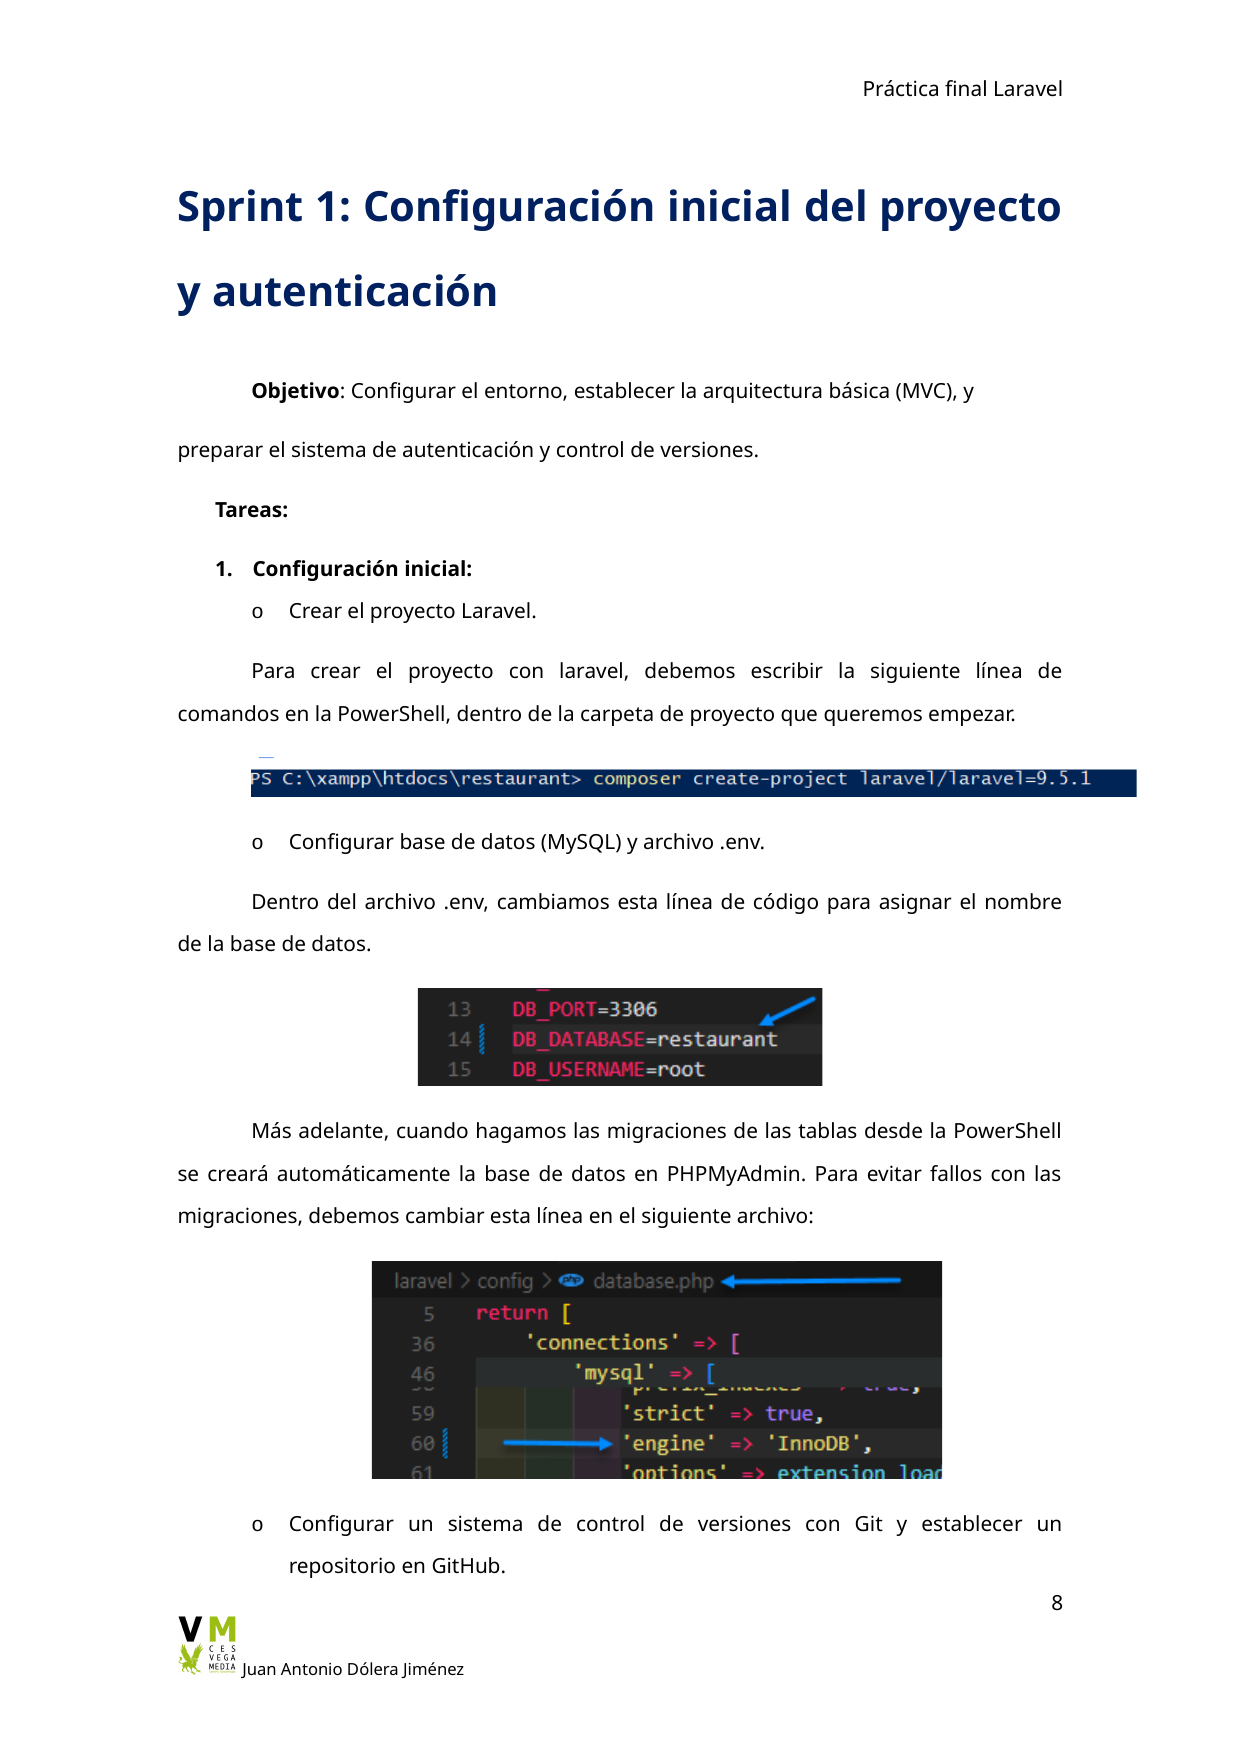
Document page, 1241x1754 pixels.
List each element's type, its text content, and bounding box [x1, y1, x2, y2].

list Crear el proyecto Laravel. [251, 597, 1063, 625]
text Para crear el proyecto con laravel, debemos escribir la siguiente línea de comandos en la PowerShell, dentro de la carpeta de proyecto que queremos empezar. [177, 656, 1063, 727]
list Configurar base de datos (MySQL) y archivo .env. [251, 827, 1063, 856]
list Configuración inicial: [215, 554, 1063, 582]
picture [371, 1261, 943, 1479]
text Objetivo: Configurar el entorno, establecer la arquitectura básica (MVC), y [177, 376, 1063, 404]
picture [251, 757, 1137, 797]
list Configurar un sistema de control de versiones con Git y establecer un repositorio en GitHub. [251, 1509, 1063, 1580]
picture [417, 988, 823, 1086]
text preparar el sistema de autenticación y control de versiones. [177, 435, 1063, 464]
text Más adelante, cuando hagamos las migraciones de las tablas desde la PowerShell se creará automáticamente la base de datos en PHPMyAdmin. Para evitar fallos con las migraciones, debemos cambiar esta línea en el siguiente archivo: [177, 1116, 1063, 1230]
picture [177, 1616, 237, 1676]
text Dentro del archivo .env, cambiamos esta línea de código para asignar el nombre de la base de datos. [177, 887, 1063, 958]
subtitle Sprint 1: Configuración inicial del proyecto y autenticación [177, 177, 1063, 319]
text Tareas: [177, 495, 1063, 523]
